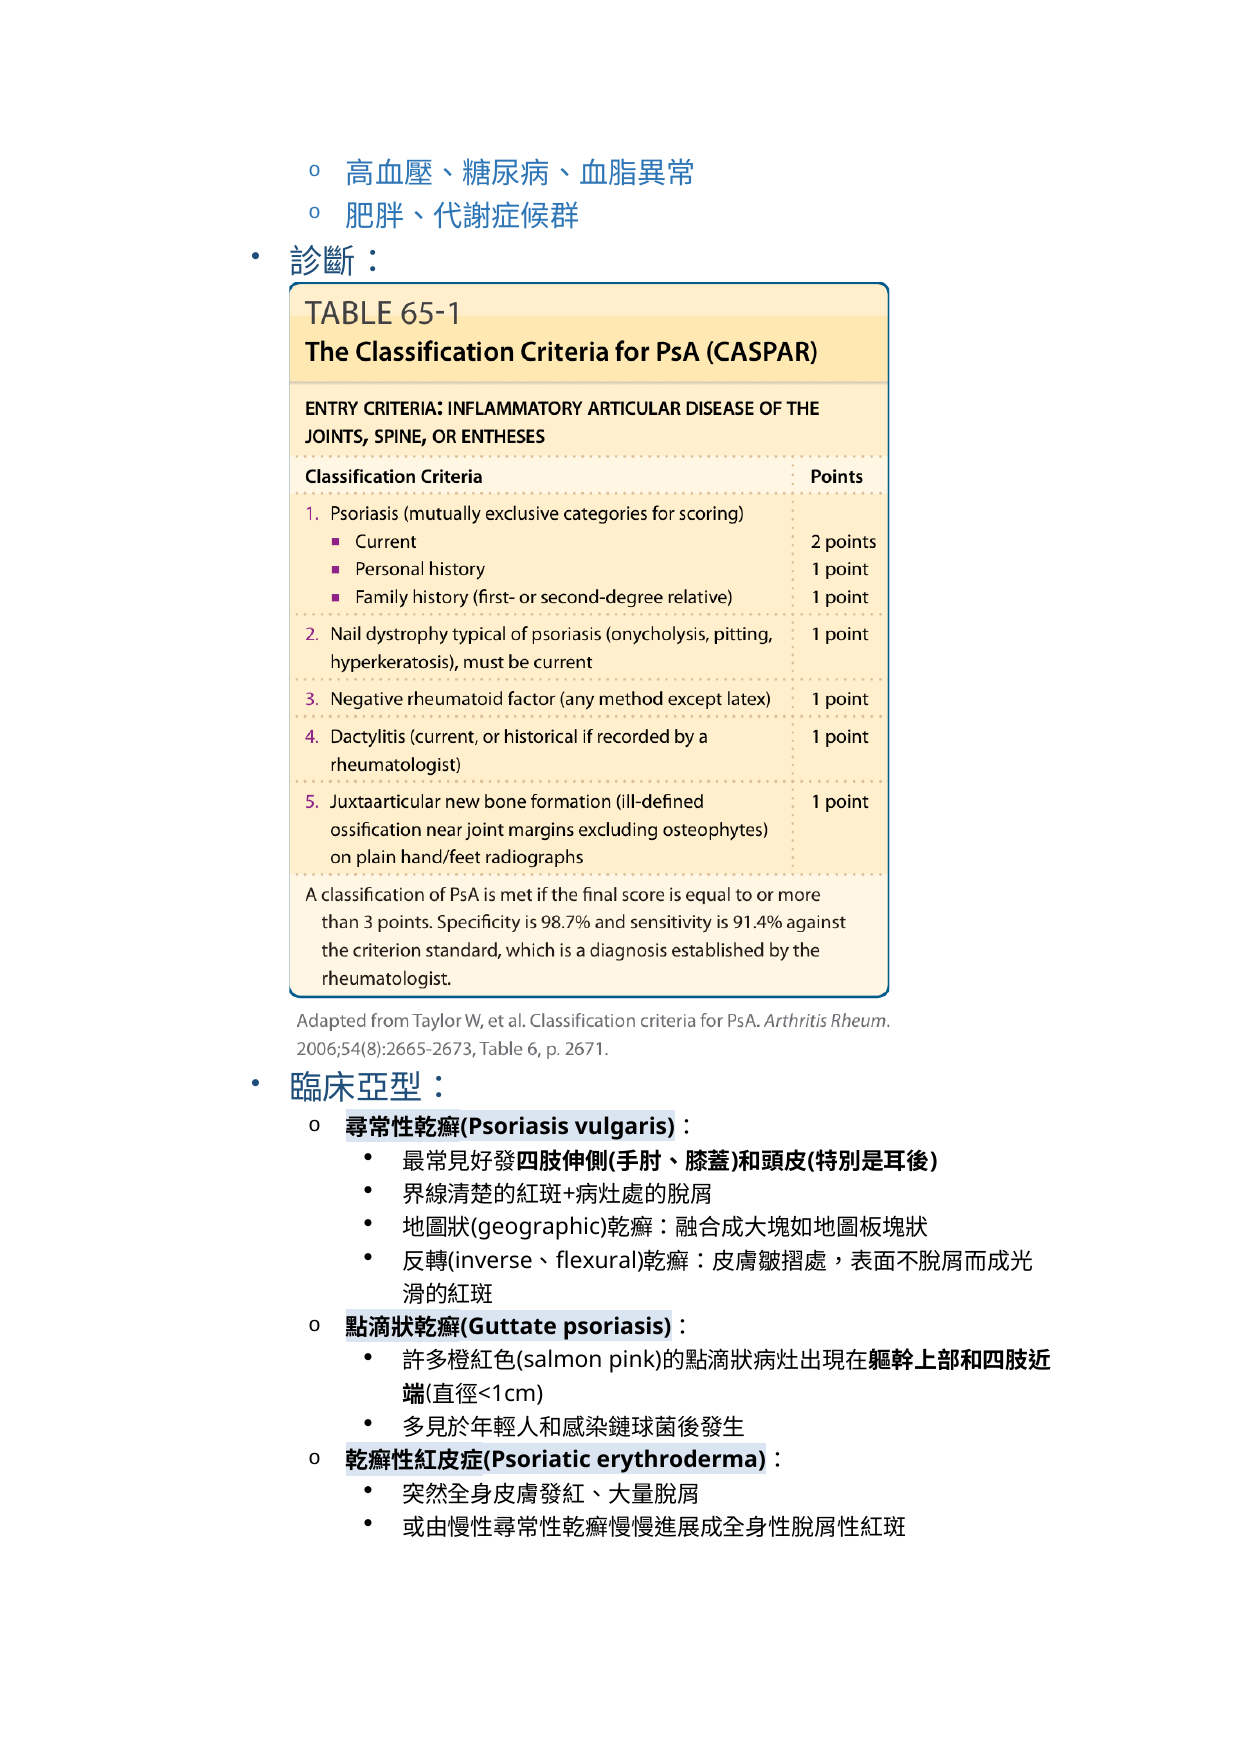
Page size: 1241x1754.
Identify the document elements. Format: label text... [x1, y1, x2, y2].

list 乾癬性紅皮症(Psoriatic erythroderma)： [483, 1442, 1053, 1476]
list 診斷： [252, 234, 1053, 283]
list 界線清楚的紅斑+病灶處的脫屑 [364, 1176, 1053, 1209]
list 多見於年輕人和感染鏈球菌後發生 [364, 1409, 1053, 1442]
list 高血壓、糖尿病、血脂異常 [308, 150, 1053, 192]
list 地圖狀(geographic)乾癬：融合成大塊如地圖板塊狀 [364, 1209, 1053, 1242]
list 肥胖、代謝症候群 [308, 192, 1053, 234]
list 反轉(inverse、flexural)乾癬：皮膚皺摺處，表面不脫屑而成光滑的紅斑 [364, 1242, 1053, 1309]
list 或由慢性尋常性乾癬慢慢進展成全身性脫屑性紅斑 [364, 1509, 1053, 1542]
list 點滴狀乾癬(Guttate psoriasis)： [460, 1309, 1053, 1342]
picture [289, 282, 890, 1061]
list 突然全身皮膚發紅、大量脫屑 [364, 1476, 1053, 1509]
list 最常見好發四肢伸側(手肘、膝蓋)和頭皮(特別是耳後) [364, 1142, 1053, 1176]
list 許多橙紅色(salmon pink)的點滴狀病灶出現在軀幹上部和四肢近端(直徑<1cm) [364, 1342, 1053, 1409]
list 臨床亞型： [252, 1061, 1053, 1109]
list 尋常性乾癬(Psoriasis vulgaris)： [460, 1109, 1053, 1142]
